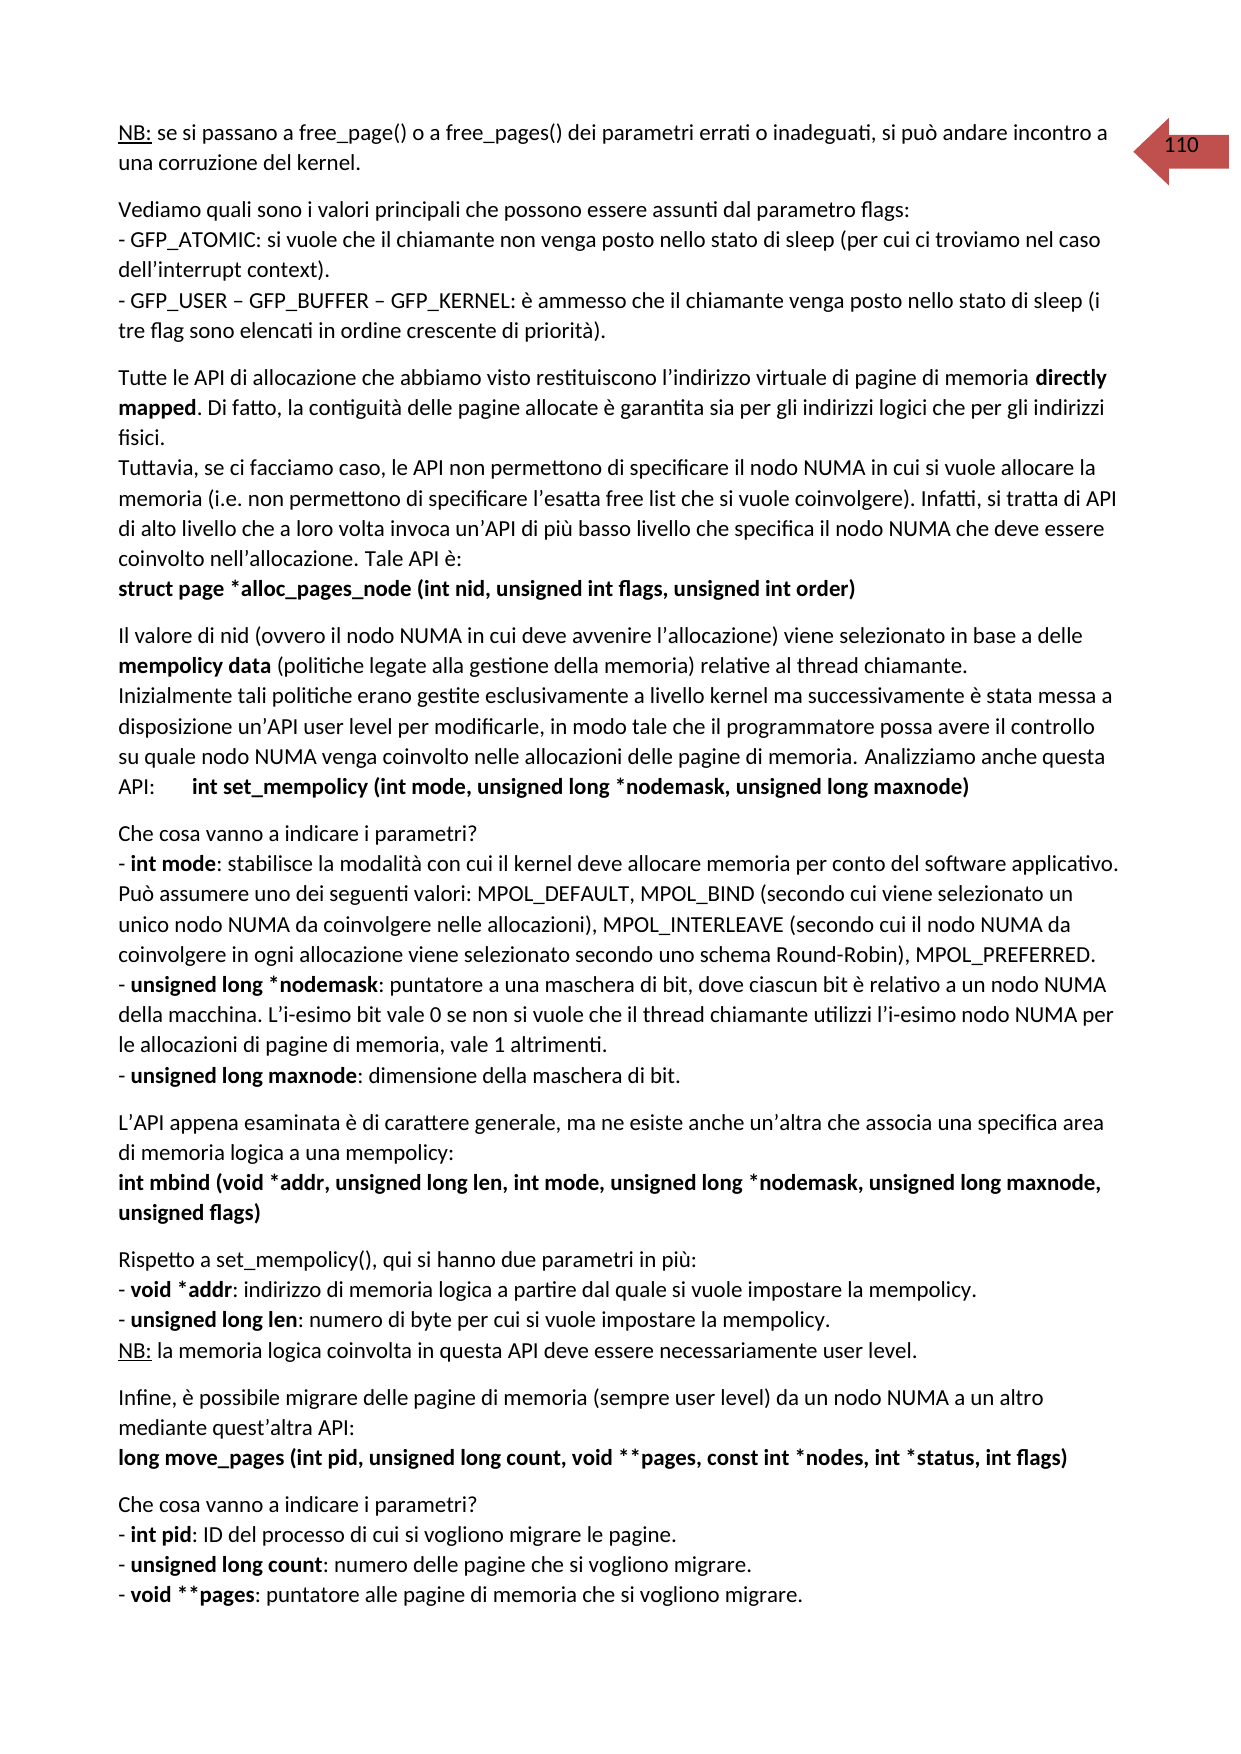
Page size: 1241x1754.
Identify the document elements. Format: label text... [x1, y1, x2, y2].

text Rispetto a set_mempolicy(), qui si hanno due parametri in più: - void *addr: indirizzo di memoria logica a partire dal quale si vuole impostare la mempolicy. - unsigned long len: numero di byte per cui si vuole impostare la mempolicy. NB: la memoria logica coinvolta in questa API deve essere necessariamente user level. [118, 1245, 1122, 1364]
text Infine, è possibile migrare delle pagine di memoria (sempre user level) da un nodo NUMA a un altro mediante quest’altra API: long move_pages (int pid, unsigned long count, void **pages, const int *nodes, int *status, int flags) [118, 1383, 1122, 1471]
text Che cosa vanno a indicare i parametri? - int mode: stabilisce la modalità con cui il kernel deve allocare memoria per conto del software applicativo. Può assumere uno dei seguenti valori: MPOL_DEFAULT, MPOL_BIND (secondo cui viene selezionato un unico nodo NUMA da coinvolgere nelle allocazioni), MPOL_INTERLEAVE (secondo cui il nodo NUMA da coinvolgere in ogni allocazione viene selezionato secondo uno schema Round-Robin), MPOL_PREFERRED. - unsigned long *nodemask: puntatore a una maschera di bit, dove ciascun bit è relativo a un nodo NUMA della macchina. L’i-esimo bit vale 0 se non si vuole che il thread chiamante utilizzi l’i-esimo nodo NUMA per le allocazioni di pagine di memoria, vale 1 altrimenti. - unsigned long maxnode: dimensione della maschera di bit. [118, 819, 1122, 1089]
text Vediamo quali sono i valori principali che possono essere assunti dal parametro flags: - GFP_ATOMIC: si vuole che il chiamante non venga posto nello stato di sleep (per cui ci troviamo nel caso dell’interrupt context). - GFP_USER – GFP_BUFFER – GFP_KERNEL: è ammesso che il chiamante venga posto nello stato di sleep (i tre flag sono elencati in ordine crescente di priorità). [118, 195, 1122, 344]
text NB: se si passano a free_page() o a free_pages() dei parametri errati o inadeguati, si può andare incontro a una corruzione del kernel. [118, 118, 1122, 176]
text Il valore di nid (ovvero il nodo NUMA in cui deve avvenire l’allocazione) viene selezionato in base a delle mempolicy data (politiche legate alla gestione della memoria) relative al thread chiamante. Inizialmente tali politiche erano gestite esclusivamente a livello kernel ma successivamente è stata messa a disposizione un’API user level per modificarle, in modo tale che il programmatore possa avere il controllo su quale nodo NUMA venga coinvolto nelle allocazioni delle pagine di memoria. Analizziamo anche questa API: int set_mempolicy (int mode, unsigned long *nodemask, unsigned long maxnode) [118, 621, 1122, 800]
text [118, 1490, 1122, 1609]
text Tutte le API di allocazione che abbiamo visto restituiscono l’indirizzo virtuale di pagine di memoria directly mapped. Di fatto, la contiguità delle pagine allocate è garantita sia per gli indirizzi logici che per gli indirizzi fisici. Tuttavia, se ci facciamo caso, le API non permettono di specificare il nodo NUMA in cui si vuole allocare la memoria (i.e. non permettono di specificare l’esatta free list che si vuole coinvolgere). Infatti, si tratta di API di alto livello che a loro volta invoca un’API di più basso livello che specifica il nodo NUMA che deve essere coinvolto nell’allocazione. Tale API è: struct page *alloc_pages_node (int nid, unsigned int flags, unsigned int order) [118, 363, 1122, 602]
text L’API appena esaminata è di carattere generale, ma ne esiste anche un’altra che associa una specifica area di memoria logica a una mempolicy: int mbind (void *addr, unsigned long len, int mode, unsigned long *nodemask, unsigned long maxnode, unsigned flags) [118, 1108, 1122, 1226]
